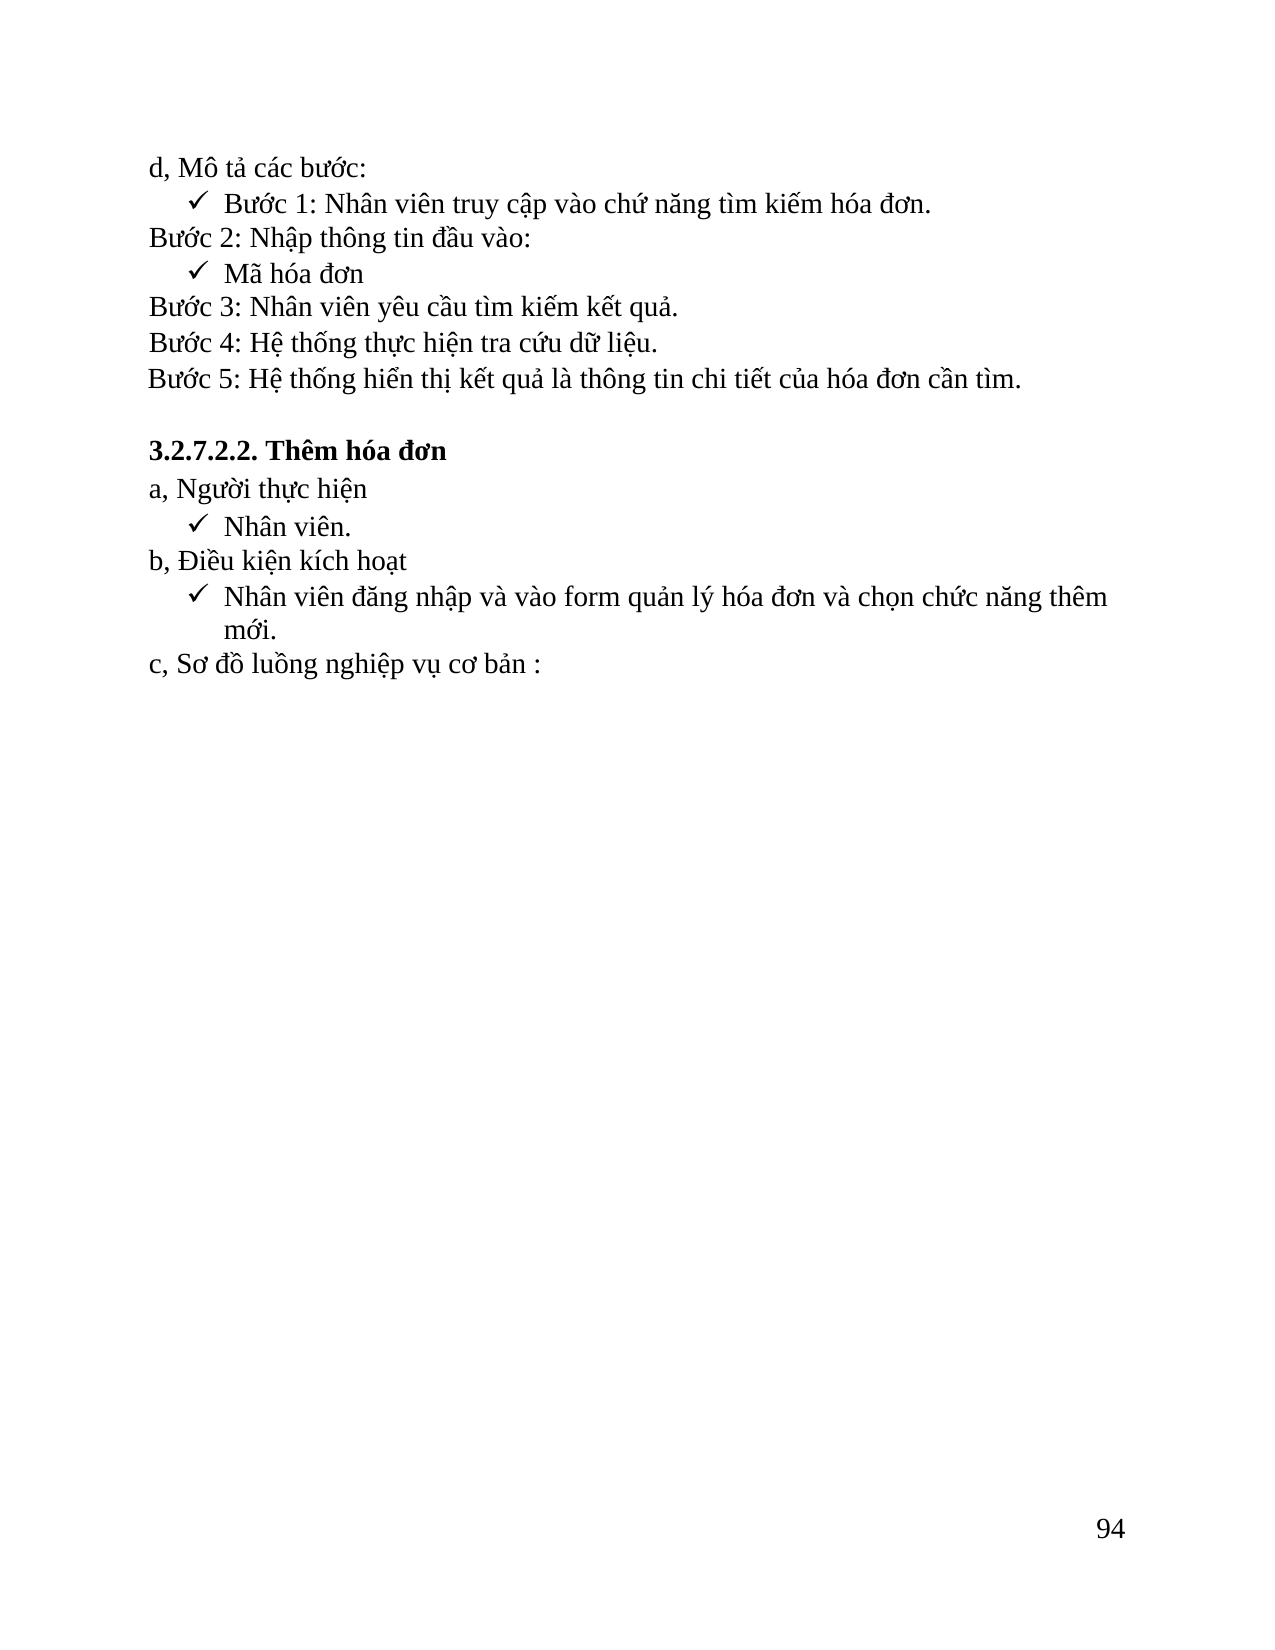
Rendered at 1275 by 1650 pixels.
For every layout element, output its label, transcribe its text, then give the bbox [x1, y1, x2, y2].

text Bước 2: Nhập thông tin đầu vào: [148, 220, 1125, 253]
text d, Mô tả các bước: [148, 150, 1125, 183]
list Nhân viên đăng nhập và vào form quản lý hóa đơn và chọn chức năng thêm mới. [186, 579, 1125, 646]
text Bước 3: Nhân viên yêu cầu tìm kiếm kết quả. [148, 289, 1125, 323]
text a, Người thực hiện [148, 471, 1125, 505]
list Bước 1: Nhân viên truy cập vào chứ năng tìm kiếm hóa đơn. [186, 186, 1125, 220]
text 3.2.7.2.2. Thêm hóa đơn [148, 433, 1125, 467]
list Nhân viên. [186, 509, 1125, 543]
text Bước 4: Hệ thống thực hiện tra cứu dữ liệu. [148, 325, 1125, 359]
list Mã hóa đơn [186, 256, 1125, 289]
text b, Điều kiện kích hoạt [148, 543, 1125, 576]
text c, Sơ đồ luồng nghiệp vụ cơ bản : [148, 646, 1125, 679]
text Bước 5: Hệ thống hiển thị kết quả là thông tin chi tiết của hóa đơn cần tìm. [147, 361, 1125, 395]
